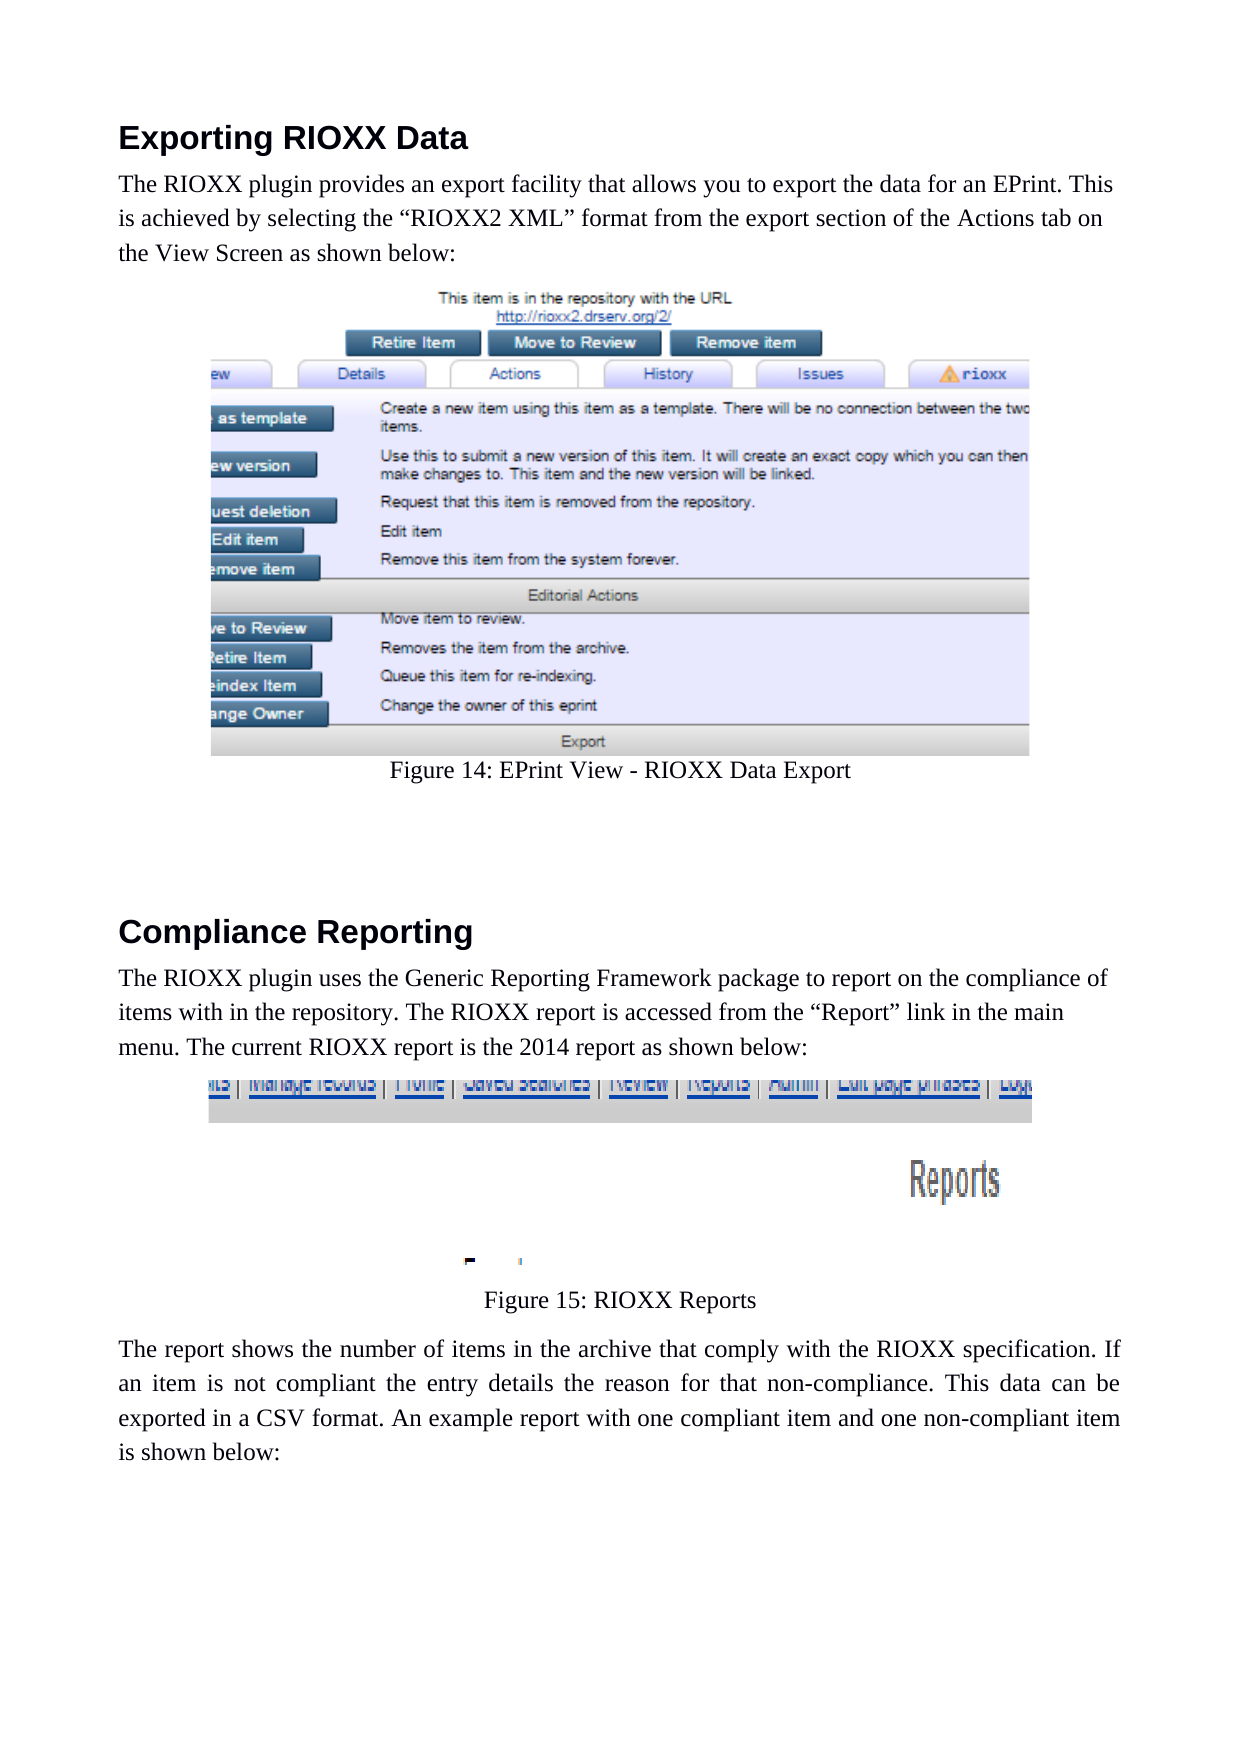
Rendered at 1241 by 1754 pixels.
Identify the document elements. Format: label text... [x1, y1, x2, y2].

subtitle Compliance Reporting [118, 912, 1122, 950]
text The report shows the number of items in the archive that comply with the RIOXX specification. If an item is not compliant the entry details the reason for that non-compliance. This data can be exported in a CSV format. An example report with one compliant item and one non-compliant item is shown below: [118, 1334, 1122, 1466]
text The RIOXX plugin uses the Generic Reporting Framework package to report on the compliance of items with in the repository. The RIOXX report is accessed from the “Report” link in the main menu. The current RIOXX report is the 2014 report as shown below: [118, 963, 1122, 1060]
text The RIOXX plugin provides an export facility that allows you to export the data for an EPrint. This is achieved by selecting the “RIOXX2 XML” format from the export section of the Actions tab on the View Screen as shown below: [118, 169, 1122, 267]
text Figure 15: RIOXX Reports [118, 1285, 1122, 1313]
picture [210, 287, 1030, 756]
subtitle Exporting RIOXX Data [118, 118, 1122, 157]
text Figure 14: EPrint View - RIOXX Data Export [118, 756, 1122, 784]
picture [208, 1080, 1032, 1265]
